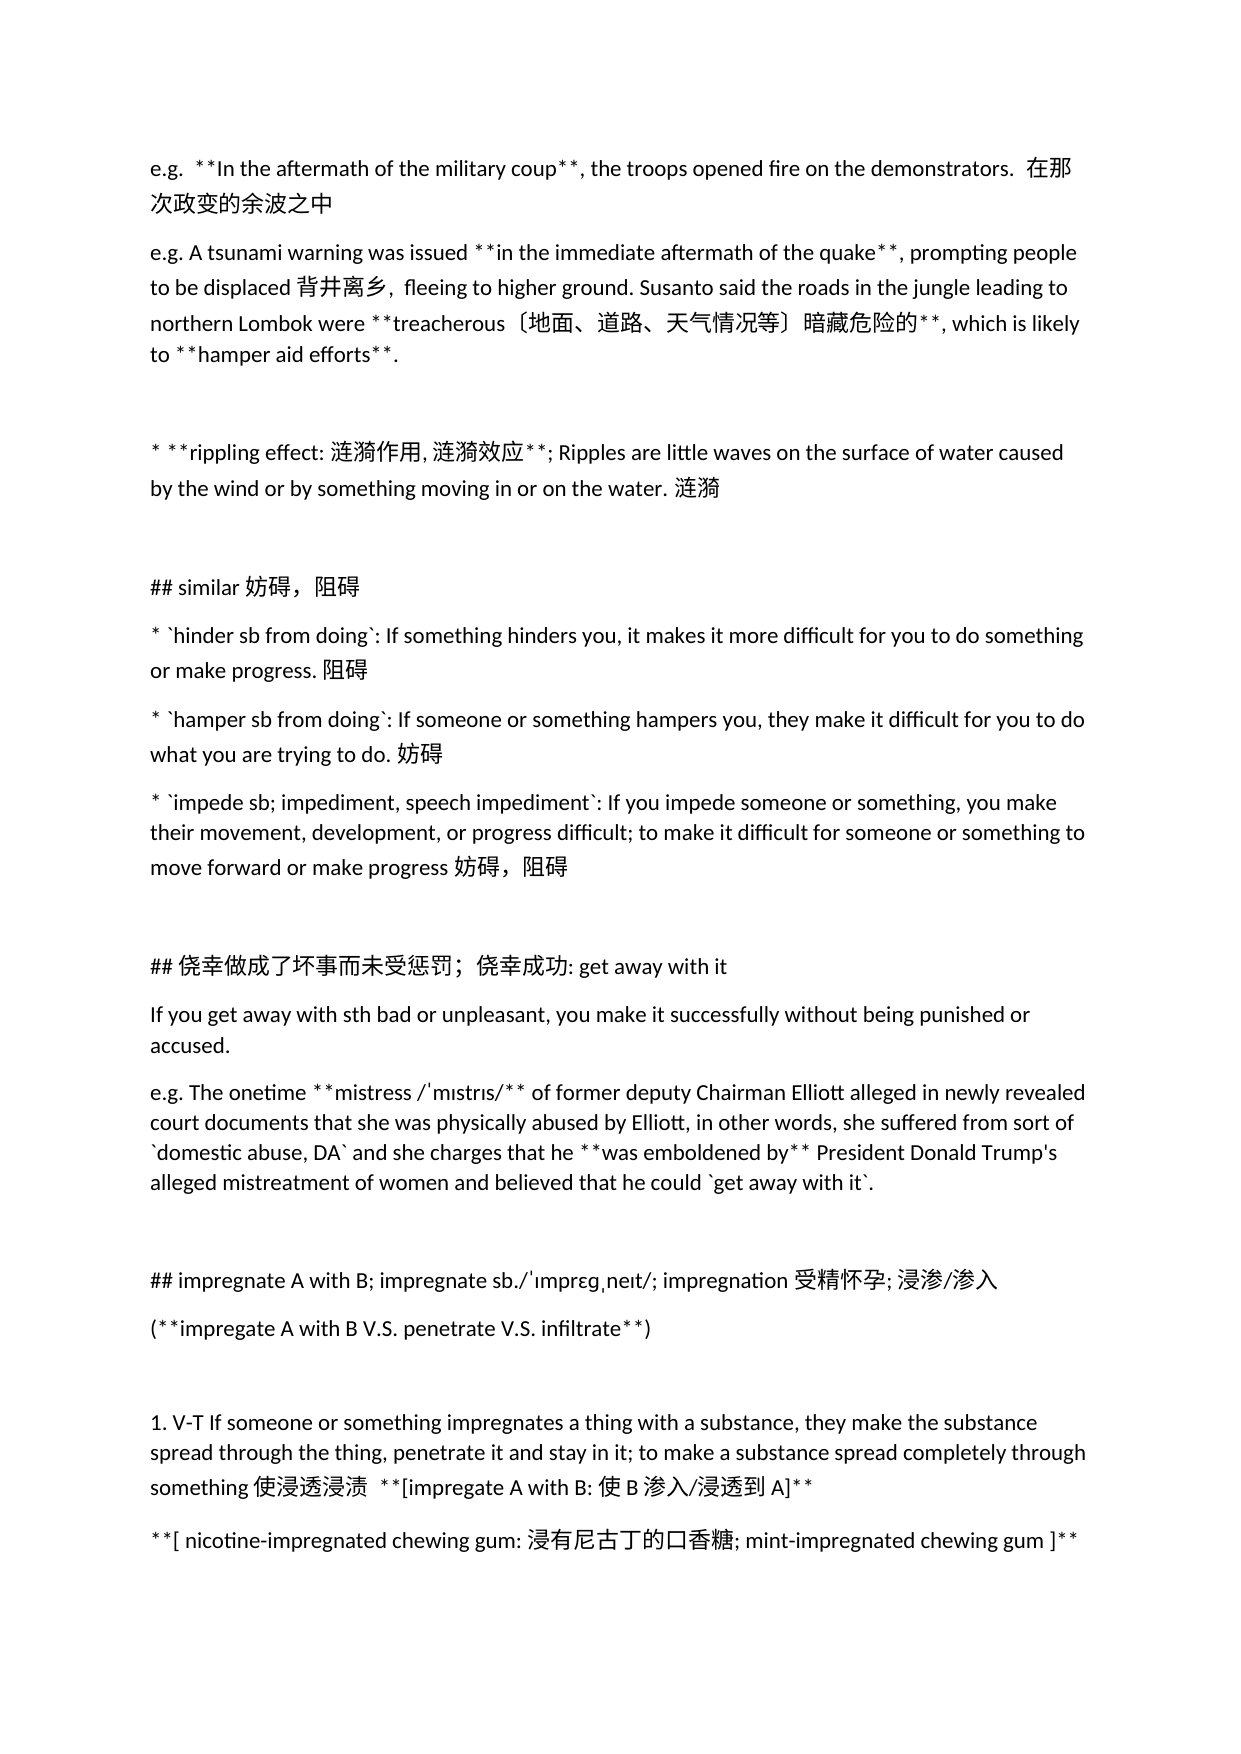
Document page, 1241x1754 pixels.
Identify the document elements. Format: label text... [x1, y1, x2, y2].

text * **rippling effect: 涟漪作用, 涟漪效应**; Ripples are little waves on the surface of water caused by the wind or by something moving in or on the water. 涟漪 [150, 434, 1090, 503]
text e.g. The onetime **mistress /ˈmɪstrɪs/** of former deputy Chairman Elliott alleged in newly revealed court documents that she was physically abused by Elliott, in other words, she suffered from sort of `domestic abuse, DA` and she charges that he **was emboldened by** President Donald Trump's alleged mistreatment of women and believed that he could `get away with it`. [150, 1078, 1090, 1196]
text If you get away with sth bad or unpleasant, you make it successfully without being punished or accused. [150, 1001, 1090, 1059]
text ## similar 妨碍，阻碍 [150, 569, 1090, 602]
text * `hamper sb from doing`: If someone or something hampers you, they make it difficult for you to do what you are trying to do. 妨碍 [150, 705, 1090, 769]
text (**impregate A with B V.S. penetrate V.S. infiltrate**) [150, 1314, 1090, 1343]
text ## impregnate A with B; impregnate sb./ˈɪmprɛɡˌneɪt/; impregnation 受精怀孕; 浸渗/渗入 [150, 1262, 1090, 1295]
text 1. V-T If someone or something impregnates a thing with a substance, they make the substance spread through the thing, penetrate it and stay in it; to make a substance spread completely through something 使浸透浸渍 **[impregate A with B: 使B渗入/浸透到A]** [150, 1408, 1090, 1502]
text **[ nicotine-impregnated chewing gum: 浸有尼古丁的口香糖; mint-impregnated chewing gum ]** [150, 1522, 1090, 1555]
text e.g. **In the aftermath of the military coup**, the troops opened fire on the demonstrators. 在那次政变的余波之中 [150, 150, 1090, 219]
text * `impede sb; impediment, speech impediment`: If you impede someone or something, you make their movement, development, or progress difficult; to make it difficult for someone or something to move forward or make progress 妨碍，阻碍 [150, 788, 1090, 882]
text ## 侥幸做成了坏事而未受惩罚；侥幸成功: get away with it [150, 948, 1090, 981]
text e.g. A tsunami warning was issued **in the immediate aftermath of the quake**, prompting people to be displaced 背井离乡, fleeing to higher ground. Susanto said the roads in the jungle leading to northern Lombok were **treacherous〔地面、道路、天气情况等〕暗藏危险的**, which is likely to **hamper aid efforts**. [150, 238, 1090, 368]
text * `hinder sb from doing`: If something hinders you, it makes it more difficult for you to do something or make progress. 阻碍 [150, 622, 1090, 686]
